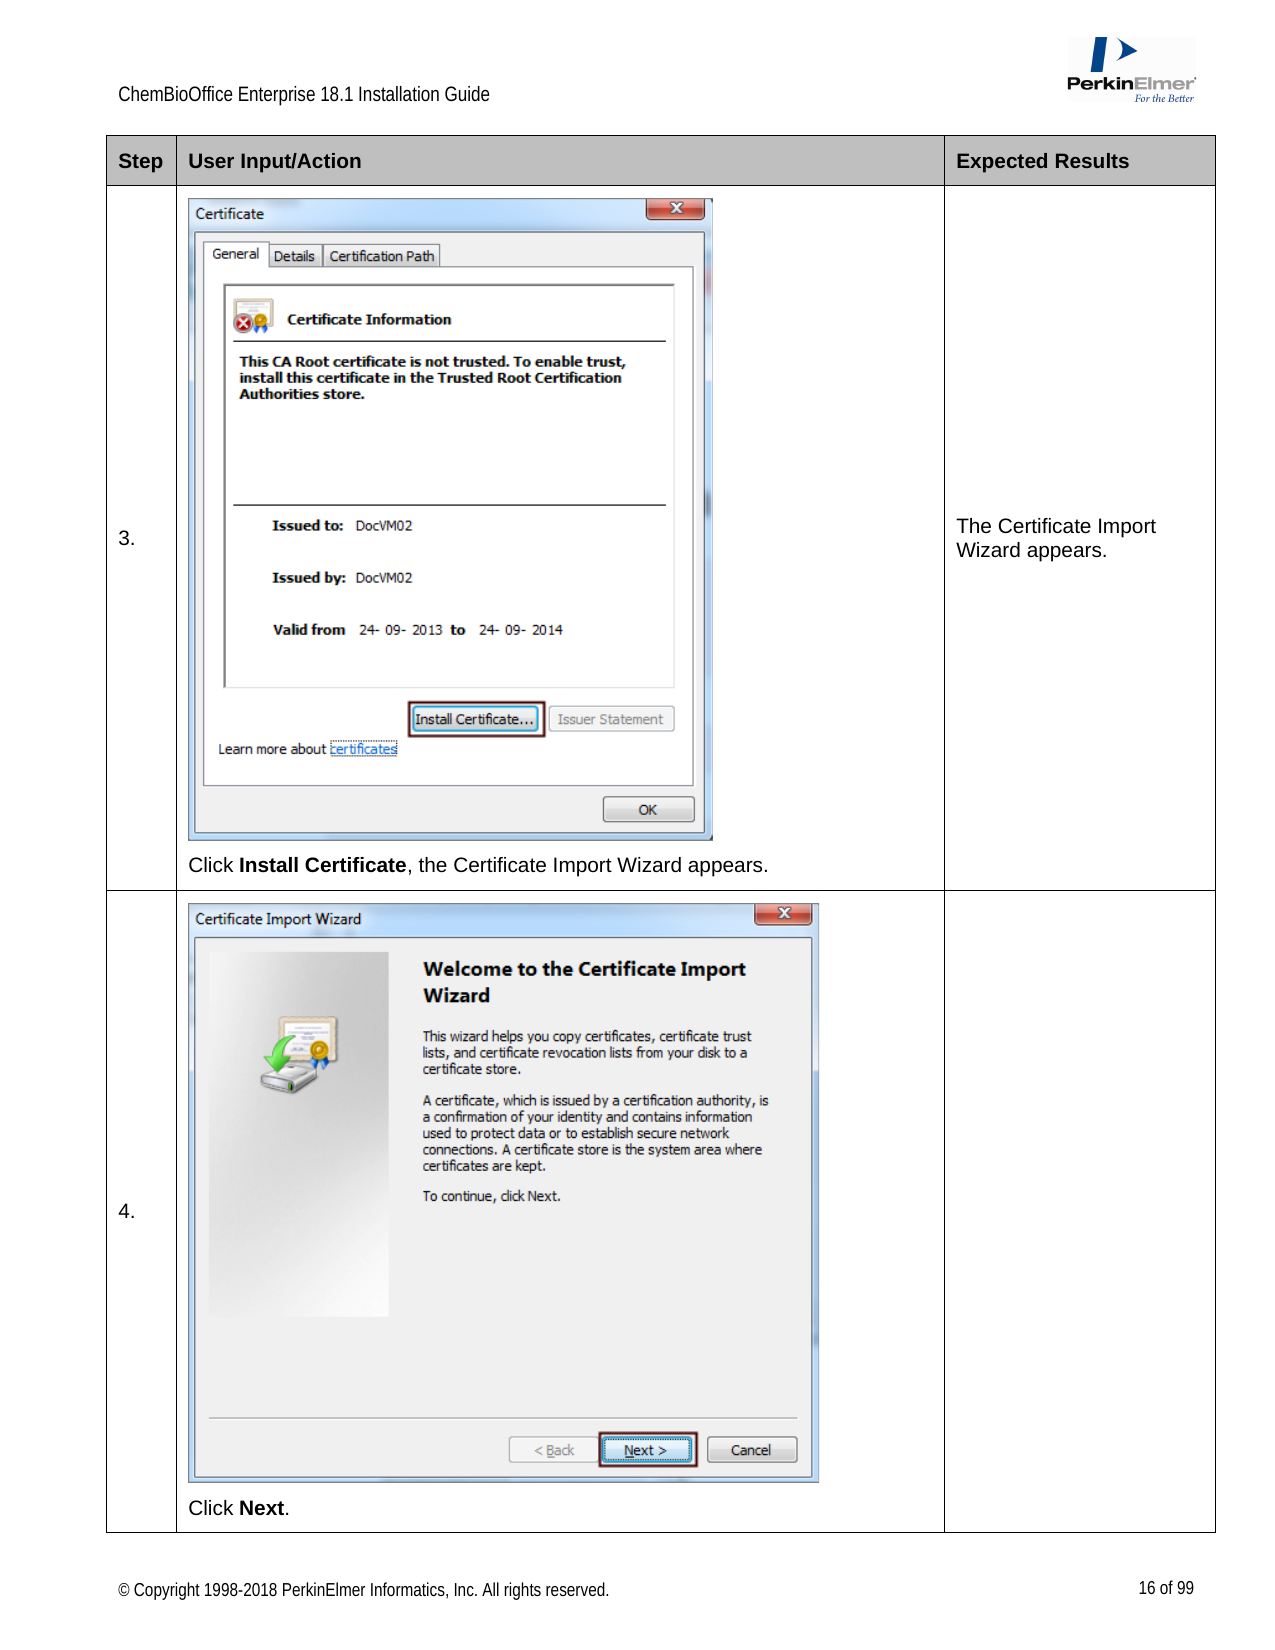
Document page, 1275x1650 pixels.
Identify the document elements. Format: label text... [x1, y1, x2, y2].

table_cell 3. [107, 186, 176, 890]
table_header User Input/Action [177, 136, 944, 185]
table_cell [945, 891, 1215, 1532]
picture [188, 903, 820, 1483]
table_cell Click Next. [177, 891, 944, 1532]
table_header Expected Results [945, 136, 1215, 185]
picture [1067, 37, 1197, 102]
picture [188, 198, 713, 841]
table_cell 4. [107, 891, 176, 1532]
table_cell The Certificate Import Wizard appears. [945, 186, 1215, 890]
table_cell Click Install Certificate, the Certificate Import Wizard appears. [177, 186, 944, 890]
table_header Step [107, 136, 176, 185]
